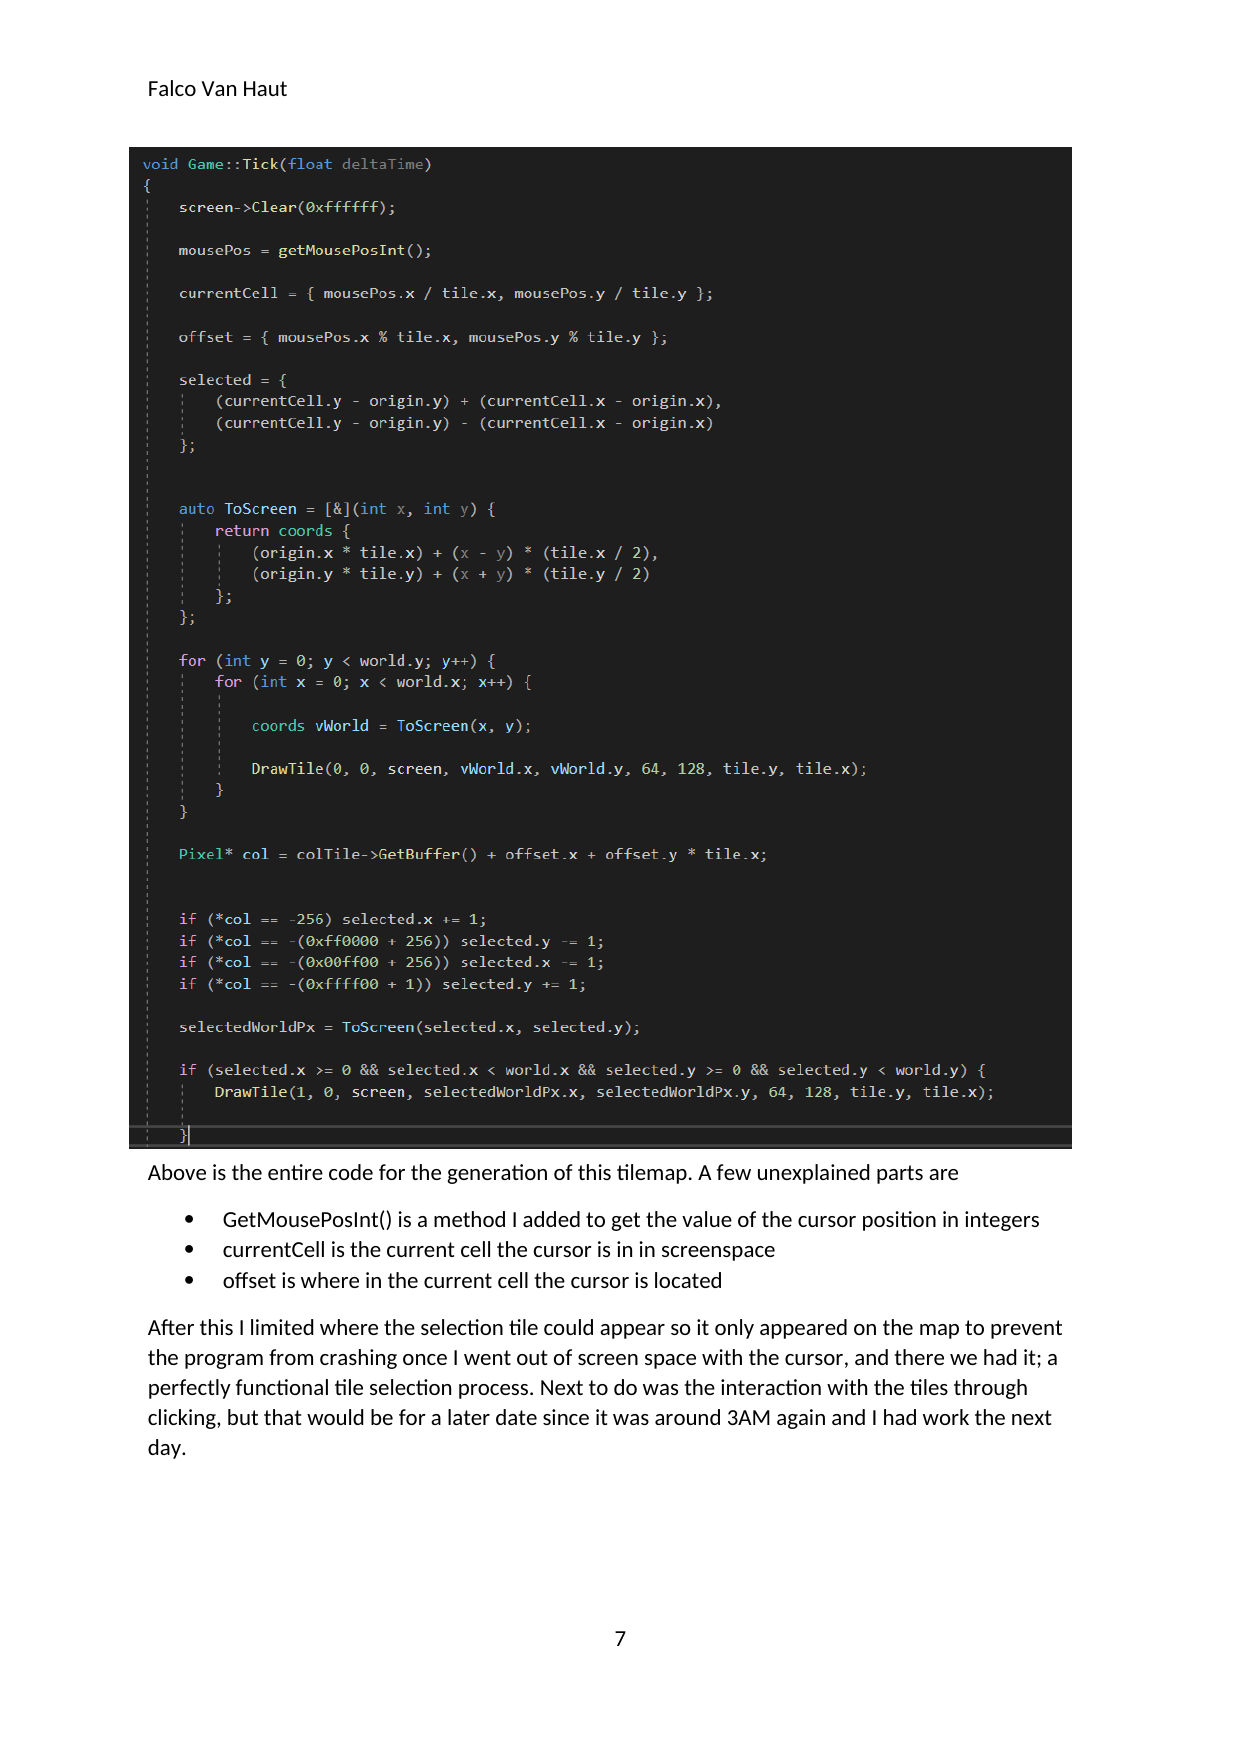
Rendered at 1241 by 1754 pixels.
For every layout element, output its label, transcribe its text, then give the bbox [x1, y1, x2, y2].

text After this I limited where the selection tile could appear so it only appeared on the map to prevent the program from crashing once I went out of screen space with the cursor, and there we had it; a perfectly functional tile selection process. Next to do was the interaction with the tiles through clicking, but that would be for a later date since it was around 3AM again and I had work the next day. [148, 1313, 1093, 1462]
list currentCell is the current cell the cursor is in in screenspace [185, 1236, 1093, 1264]
list offset is where in the current cell the cursor is located [185, 1266, 1093, 1294]
picture [128, 147, 1072, 1147]
list GetMousePosInt() is a method I added to get the value of the cursor position in integers [185, 1205, 1093, 1233]
